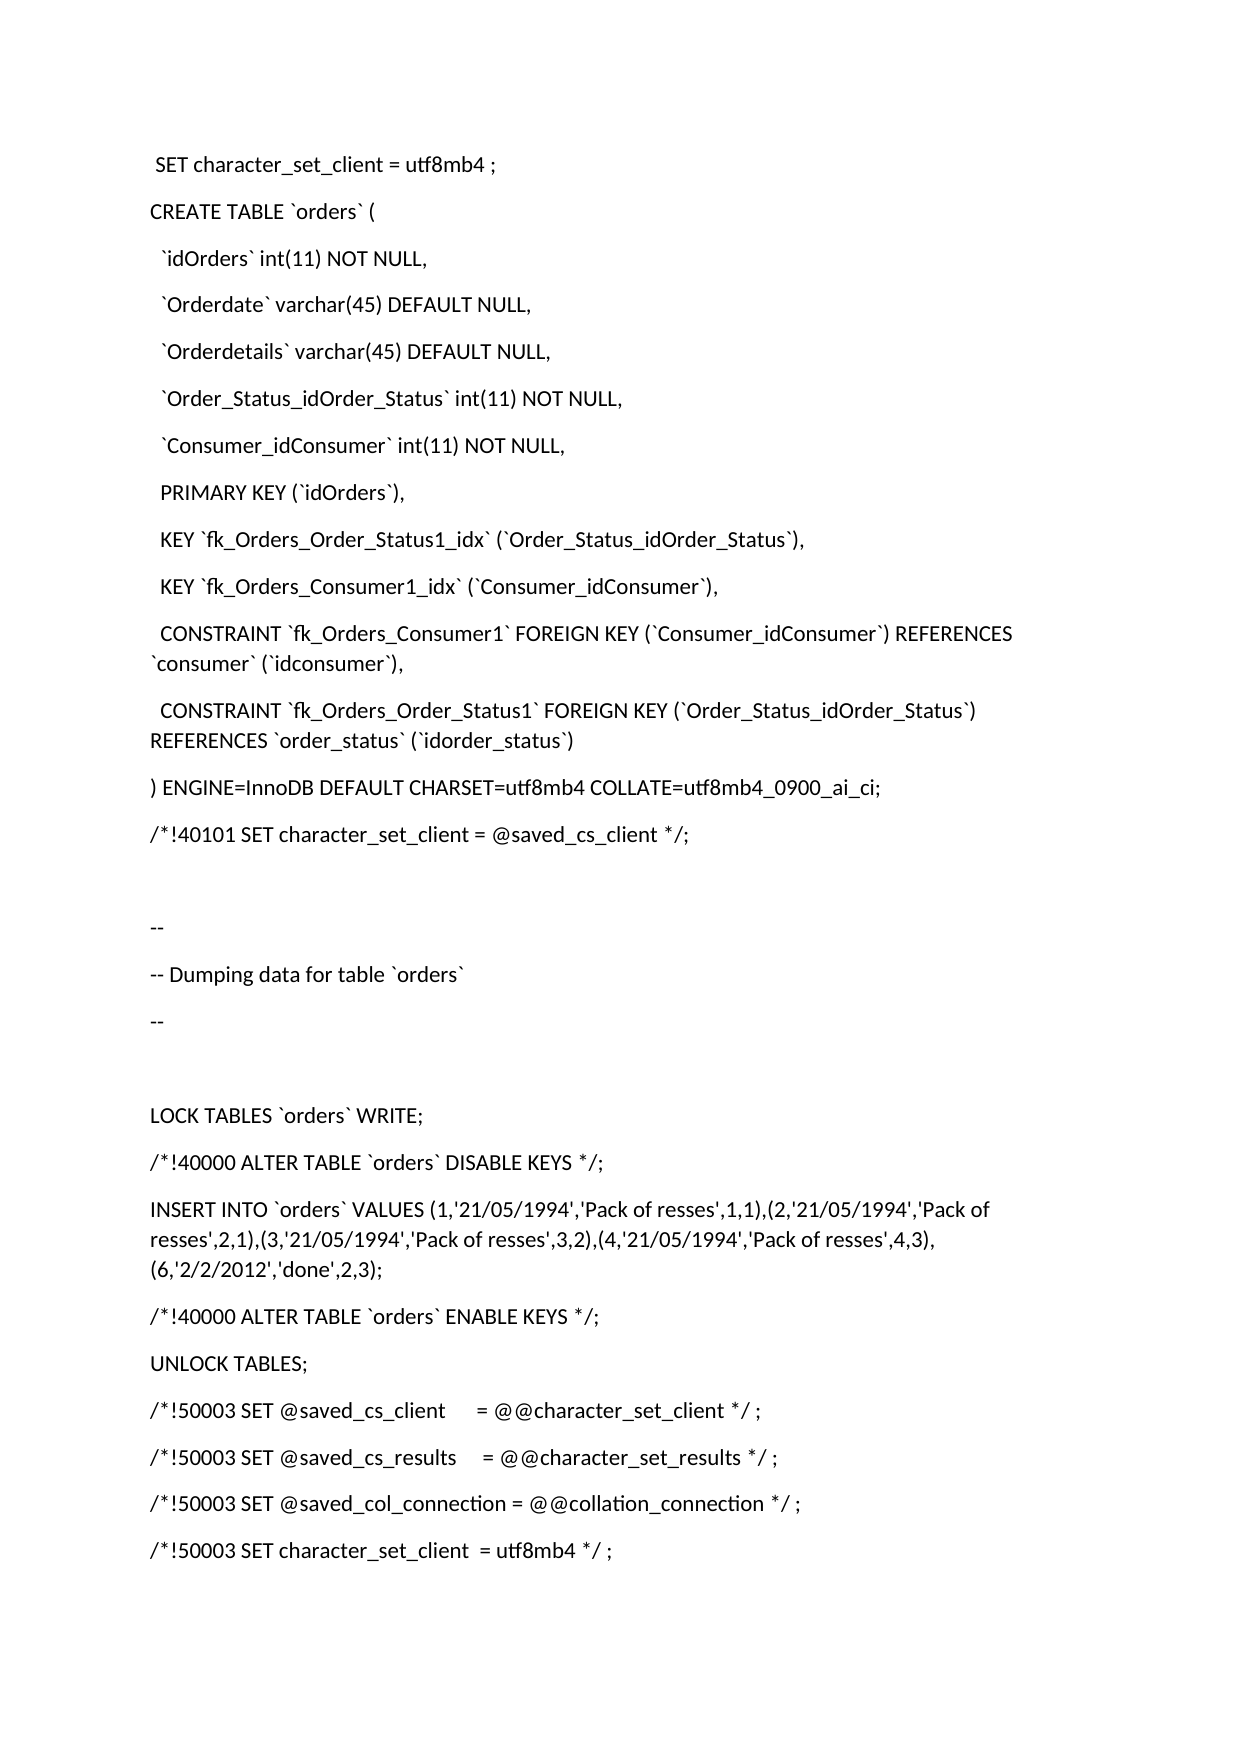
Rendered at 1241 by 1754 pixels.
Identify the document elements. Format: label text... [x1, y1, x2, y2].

text CONSTRAINT `fk_Orders_Order_Status1` FOREIGN KEY (`Order_Status_idOrder_Status`) REFERENCES `order_status` (`idorder_status`) [150, 696, 1090, 754]
text /*!50003 SET @saved_cs_client = @@character_set_client */ ; [150, 1396, 1090, 1424]
text /*!50003 SET @saved_col_connection = @@collation_connection */ ; [150, 1489, 1090, 1518]
text `idOrders` int(11) NOT NULL, [150, 244, 1090, 272]
text LOCK TABLES `orders` WRITE; [150, 1101, 1090, 1129]
text -- [150, 913, 1090, 942]
text CREATE TABLE `orders` ( [150, 197, 1090, 225]
text `Order_Status_idOrder_Status` int(11) NOT NULL, [150, 384, 1090, 412]
text `Consumer_idConsumer` int(11) NOT NULL, [150, 431, 1090, 459]
text ) ENGINE=InnoDB DEFAULT CHARSET=utf8mb4 COLLATE=utf8mb4_0900_ai_ci; [150, 773, 1090, 801]
text -- Dumping data for table `orders` [150, 960, 1090, 988]
text /*!40000 ALTER TABLE `orders` ENABLE KEYS */; [150, 1302, 1090, 1330]
text PRIMARY KEY (`idOrders`), [150, 478, 1090, 506]
text KEY `fk_Orders_Order_Status1_idx` (`Order_Status_idOrder_Status`), [150, 525, 1090, 553]
text UNLOCK TABLES; [150, 1349, 1090, 1377]
text INSERT INTO `orders` VALUES (1,'21/05/1994','Pack of resses',1,1),(2,'21/05/1994','Pack of resses',2,1),(3,'21/05/1994','Pack of resses',3,2),(4,'21/05/1994','Pack of resses',4,3),(6,'2/2/2012','done',2,3); [150, 1195, 1090, 1283]
text /*!40101 SET character_set_client = @saved_cs_client */; [150, 820, 1090, 848]
text CONSTRAINT `fk_Orders_Consumer1` FOREIGN KEY (`Consumer_idConsumer`) REFERENCES `consumer` (`idconsumer`), [150, 619, 1090, 677]
text /*!50003 SET character_set_client = utf8mb4 */ ; [150, 1536, 1090, 1564]
text -- [150, 1007, 1090, 1035]
text KEY `fk_Orders_Consumer1_idx` (`Consumer_idConsumer`), [150, 572, 1090, 600]
text SET character_set_client = utf8mb4 ; [150, 150, 1090, 178]
text `Orderdetails` varchar(45) DEFAULT NULL, [150, 337, 1090, 366]
text /*!40000 ALTER TABLE `orders` DISABLE KEYS */; [150, 1148, 1090, 1176]
text `Orderdate` varchar(45) DEFAULT NULL, [150, 291, 1090, 319]
text /*!50003 SET @saved_cs_results = @@character_set_results */ ; [150, 1443, 1090, 1471]
